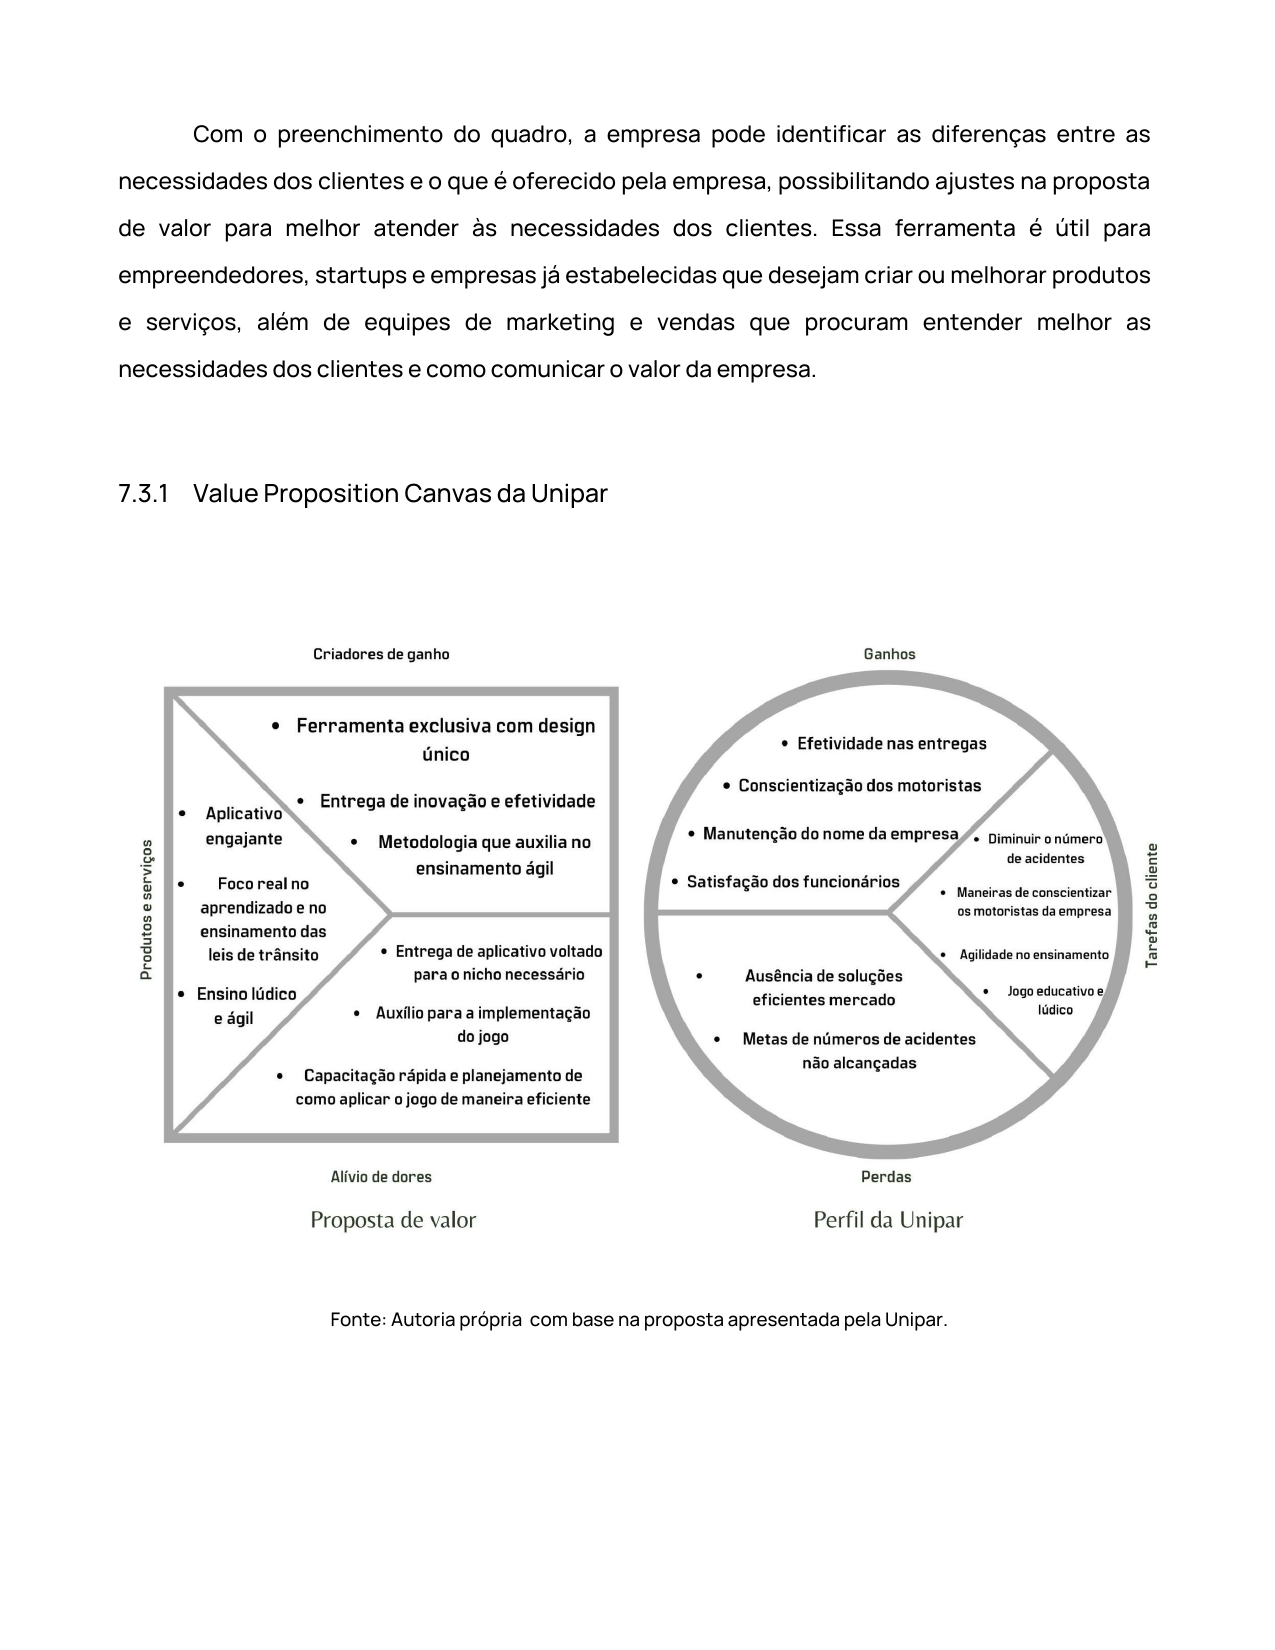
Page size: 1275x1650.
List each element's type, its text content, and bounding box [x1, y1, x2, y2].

text Com o preenchimento do quadro, a empresa pode identificar as diferenças entre as necessidades dos clientes e o que é oferecido pela empresa, possibilitando ajustes na proposta de valor para melhor atender às necessidades dos clientes. Essa ferramenta é útil para empreendedores, startups e empresas já estabelecidas que desejam criar ou melhorar produtos e serviços, além de equipes de marketing e vendas que procuram entender melhor as necessidades dos clientes e como comunicar o valor da empresa. [118, 118, 1152, 384]
text Fonte: Autoria própria com base na proposta apresentada pela Unipar. [118, 1307, 1152, 1332]
picture [118, 540, 1167, 1281]
list Value Proposition Canvas da Unipar [118, 476, 1152, 510]
